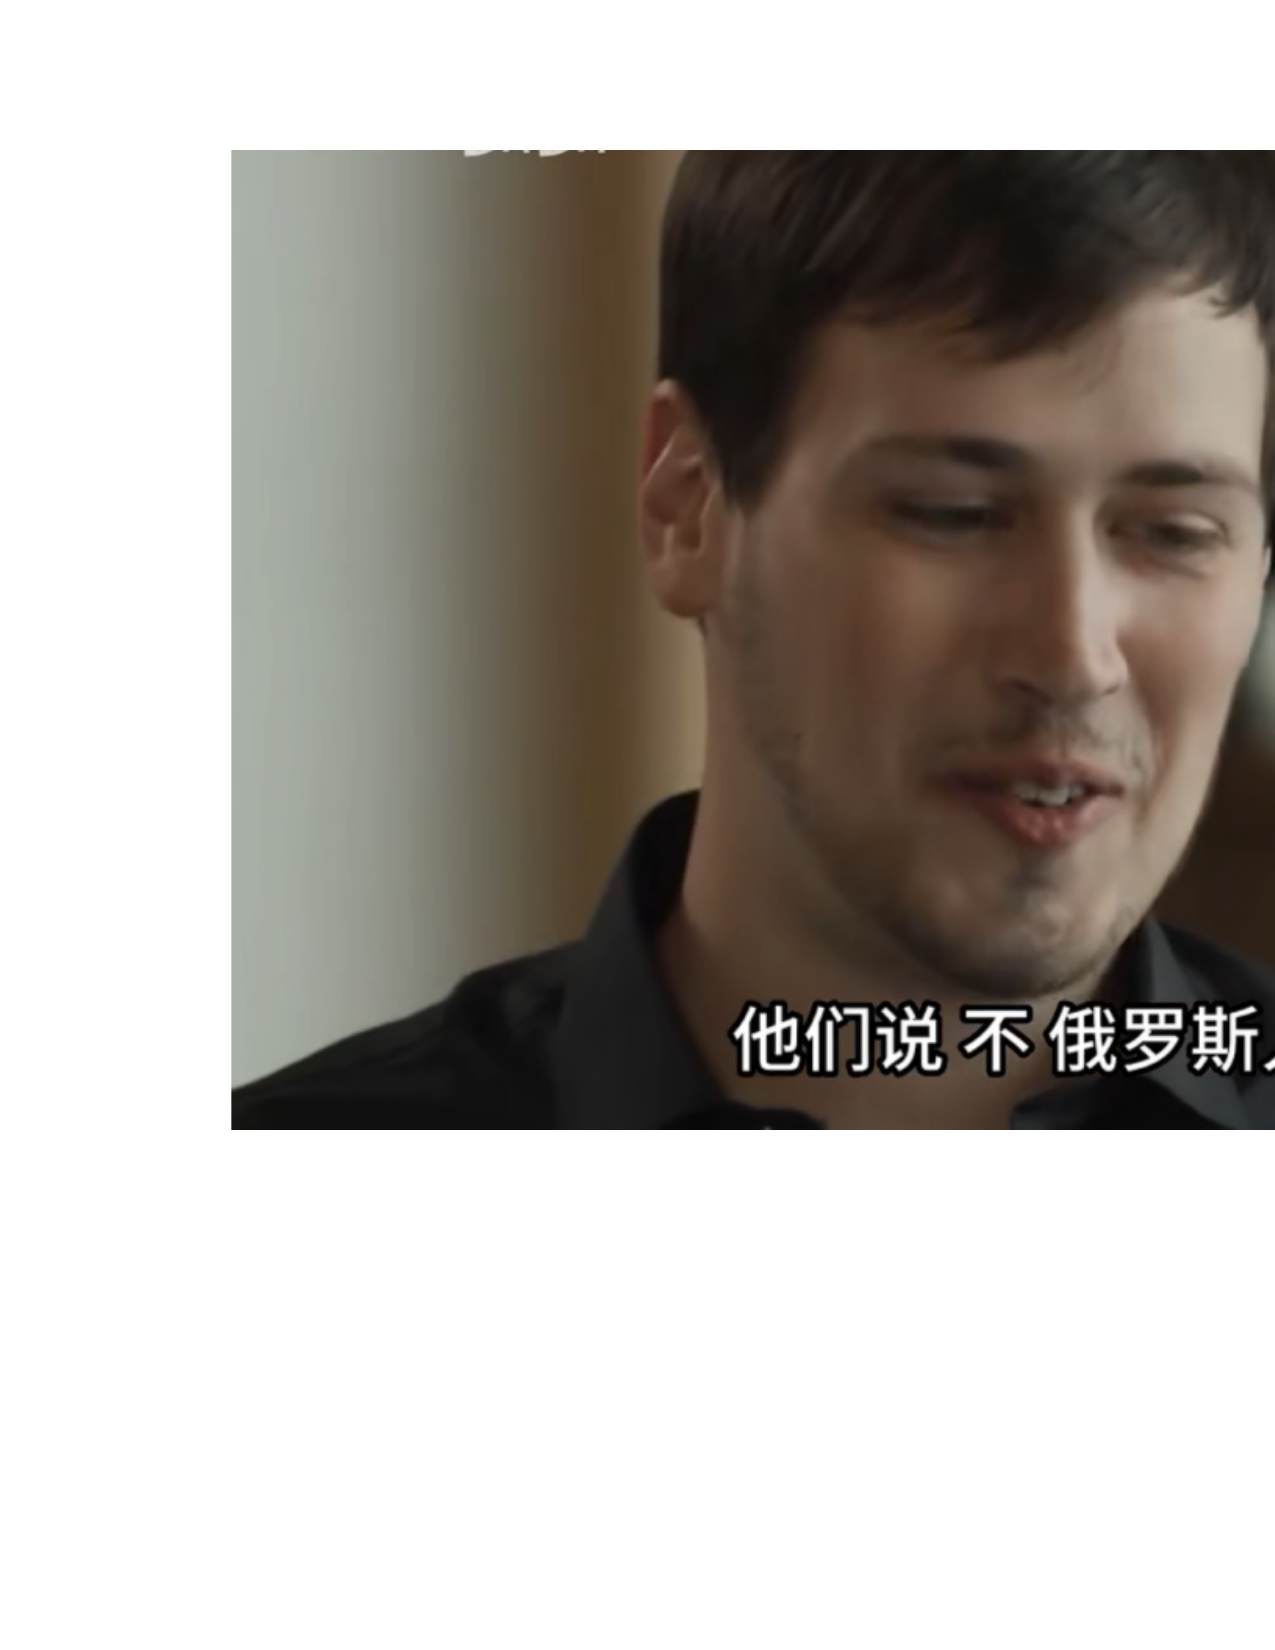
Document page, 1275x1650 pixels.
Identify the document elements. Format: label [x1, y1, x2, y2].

picture [231, 150, 1275, 1130]
